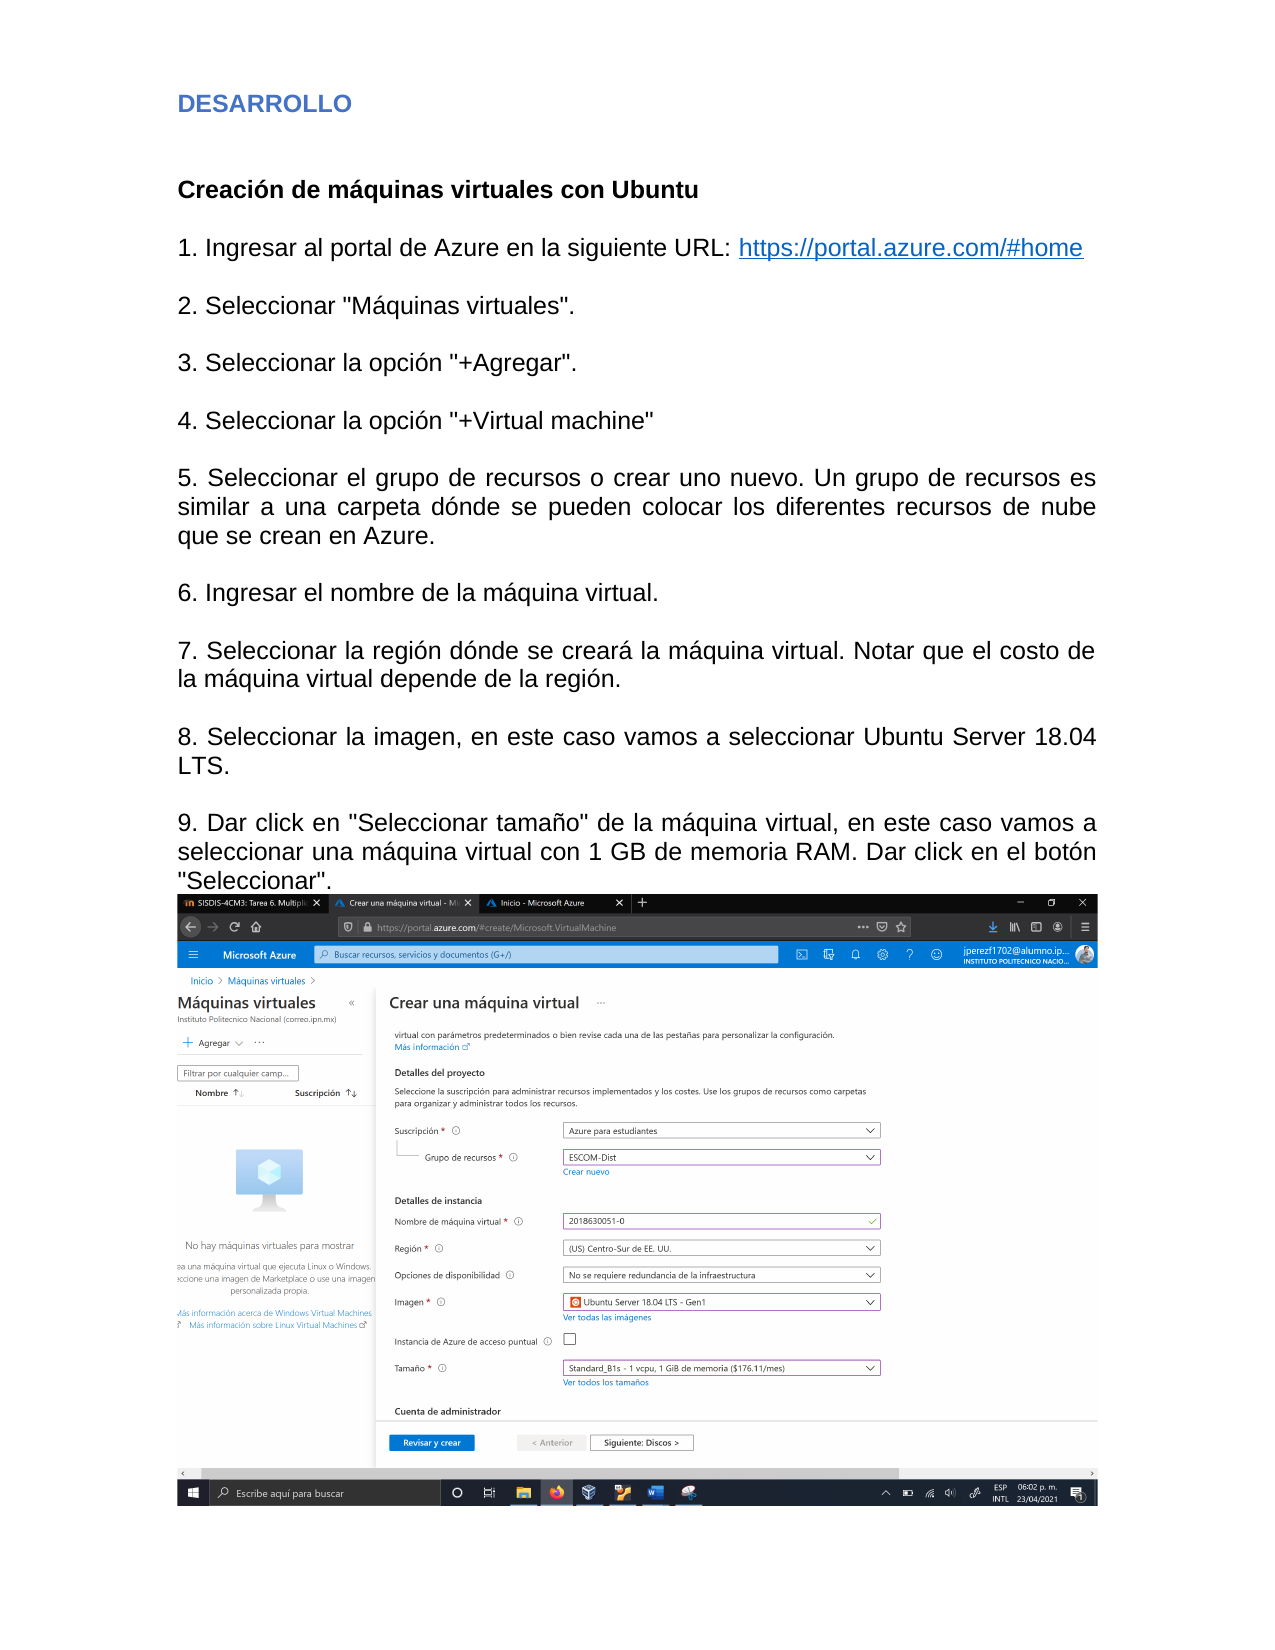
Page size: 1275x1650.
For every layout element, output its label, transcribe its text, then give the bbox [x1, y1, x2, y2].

text 9. Dar click en "Seleccionar tamaño" de la máquina virtual, en este caso vamos a seleccionar una máquina virtual con 1 GB de memoria RAM. Dar click en el botón "Seleccionar". [177, 808, 1098, 894]
text 8. Seleccionar la imagen, en este caso vamos a seleccionar Ubuntu Server 18.04 LTS. [177, 722, 1098, 779]
text 4. Seleccionar la opción "+Virtual machine" [177, 406, 1098, 434]
text 3. Seleccionar la opción "+Agregar". [177, 348, 1098, 377]
text 6. Ingresar el nombre de la máquina virtual. [177, 578, 1098, 607]
text Creación de máquinas virtuales con Ubuntu [177, 175, 1098, 204]
picture [177, 894, 1098, 1506]
text DESARROLLO [177, 89, 1098, 117]
text 5. Seleccionar el grupo de recursos o crear uno nuevo. Un grupo de recursos es similar a una carpeta dónde se pueden colocar los diferentes recursos de nube que se crean en Azure. [177, 463, 1098, 549]
text 1. Ingresar al portal de Azure en la siguiente URL: https://portal.azure.com/#home [177, 233, 1098, 262]
text 2. Seleccionar "Máquinas virtuales". [177, 291, 1098, 319]
text 7. Seleccionar la región dónde se creará la máquina virtual. Notar que el costo de la máquina virtual depende de la región. [177, 636, 1098, 693]
